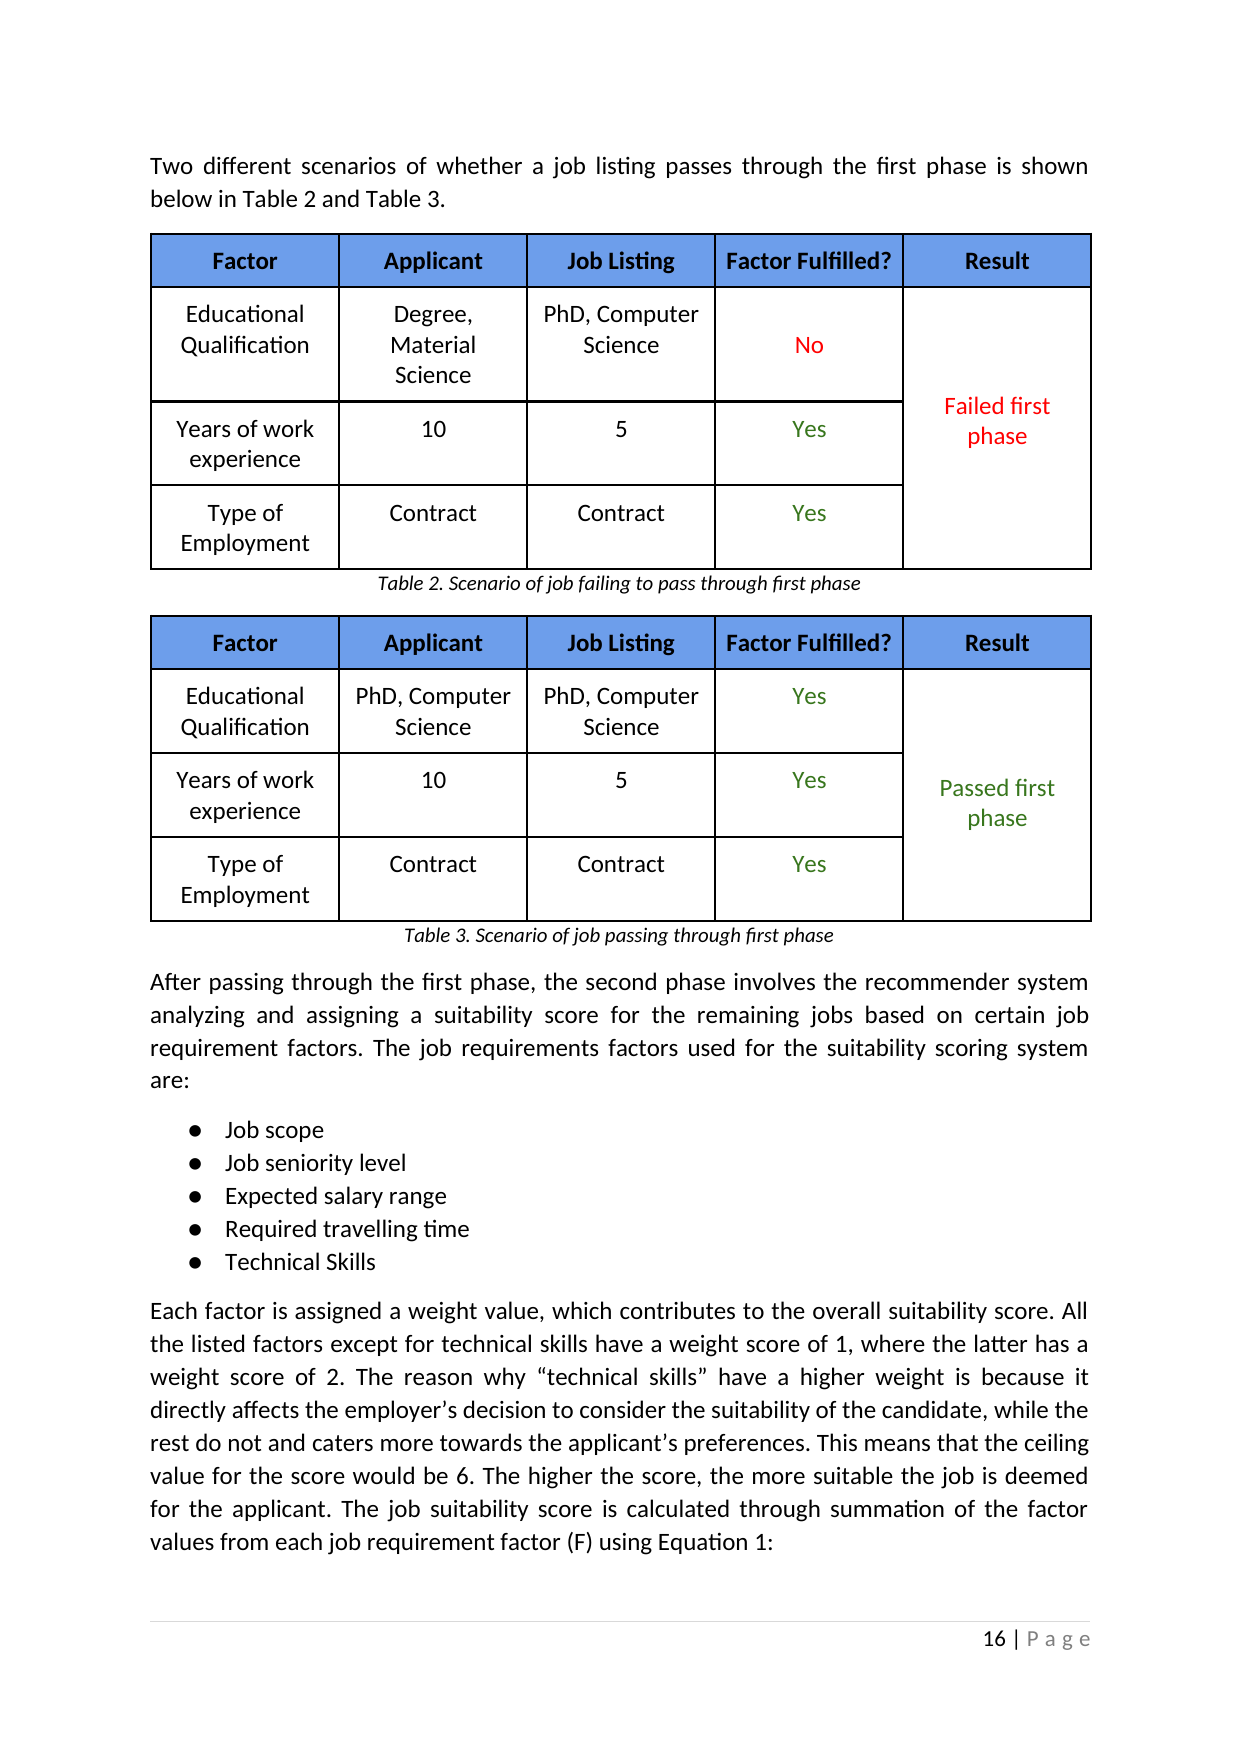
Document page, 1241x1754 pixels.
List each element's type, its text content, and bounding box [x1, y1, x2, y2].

text After passing through the first phase, the second phase involves the recommender system analyzing and assigning a suitability score for the remaining jobs based on certain job requirement factors. The job requirements factors used for the suitability scoring system are: [150, 966, 1090, 1095]
list Expected salary range [187, 1180, 1090, 1211]
text Table 2. Scenario of job failing to pass through first phase [150, 570, 1090, 596]
table_header Job Listing [528, 617, 714, 668]
table_cell No [716, 288, 902, 400]
table_cell Passed first phase [904, 670, 1090, 920]
table_cell Yes [716, 754, 902, 836]
table_cell Educational Qualification [152, 288, 338, 400]
table_header Factor Fulfilled? [716, 617, 902, 668]
table_header Factor [152, 235, 338, 286]
table_cell Degree, Material Science [340, 288, 526, 400]
table_cell 5 [528, 754, 714, 836]
text Each factor is assigned a weight value, which contributes to the overall suitability score. All the listed factors except for technical skills have a weight score of 1, where the latter has a weight score of 2. The reason why “technical skills” have a higher weight is because it directly affects the employer’s decision to consider the suitability of the candidate, while the rest do not and caters more towards the applicant’s preferences. This means that the ceiling value for the score would be 6. The higher the score, the more suitable the job is deemed for the applicant. The job suitability score is calculated through summation of the factor values from each job requirement factor (F) using Equation 1: [150, 1296, 1090, 1556]
table_cell PhD, Computer Science [528, 670, 714, 752]
table_cell Contract [340, 838, 526, 920]
table_cell Contract [340, 486, 526, 568]
table_cell Yes [716, 403, 902, 484]
table_header Factor [152, 617, 338, 668]
table_cell PhD, Computer Science [340, 670, 526, 752]
table_cell Type of Employment [152, 838, 338, 920]
table_cell Years of work experience [152, 754, 338, 836]
table_header Applicant [340, 235, 526, 286]
text Table 3. Scenario of job passing through first phase [150, 922, 1090, 947]
table_cell 10 [340, 754, 526, 836]
table_cell Contract [528, 838, 714, 920]
text Two different scenarios of whether a job listing passes through the first phase is shown below in Table 2 and Table 3. [150, 150, 1090, 213]
table_cell Yes [716, 838, 902, 920]
table_cell 10 [340, 403, 526, 484]
table_header Applicant [340, 617, 526, 668]
table_cell 5 [528, 403, 714, 484]
table_header Result [904, 235, 1090, 286]
table_cell Failed first phase [904, 288, 1090, 568]
list Technical Skills [187, 1246, 1090, 1276]
list Required travelling time [187, 1213, 1090, 1243]
table_cell Educational Qualification [152, 670, 338, 752]
table_header Job Listing [528, 235, 714, 286]
table_cell PhD, Computer Science [528, 288, 714, 400]
table_header Result [904, 617, 1090, 668]
table_cell Yes [716, 486, 902, 568]
table_cell Yes [716, 670, 902, 752]
table_header Factor Fulfilled? [716, 235, 902, 286]
list Job scope [187, 1114, 1090, 1145]
table_cell Contract [528, 486, 714, 568]
list Job seniority level [187, 1147, 1090, 1178]
table_cell Type of Employment [152, 486, 338, 568]
table_cell Years of work experience [152, 403, 338, 484]
